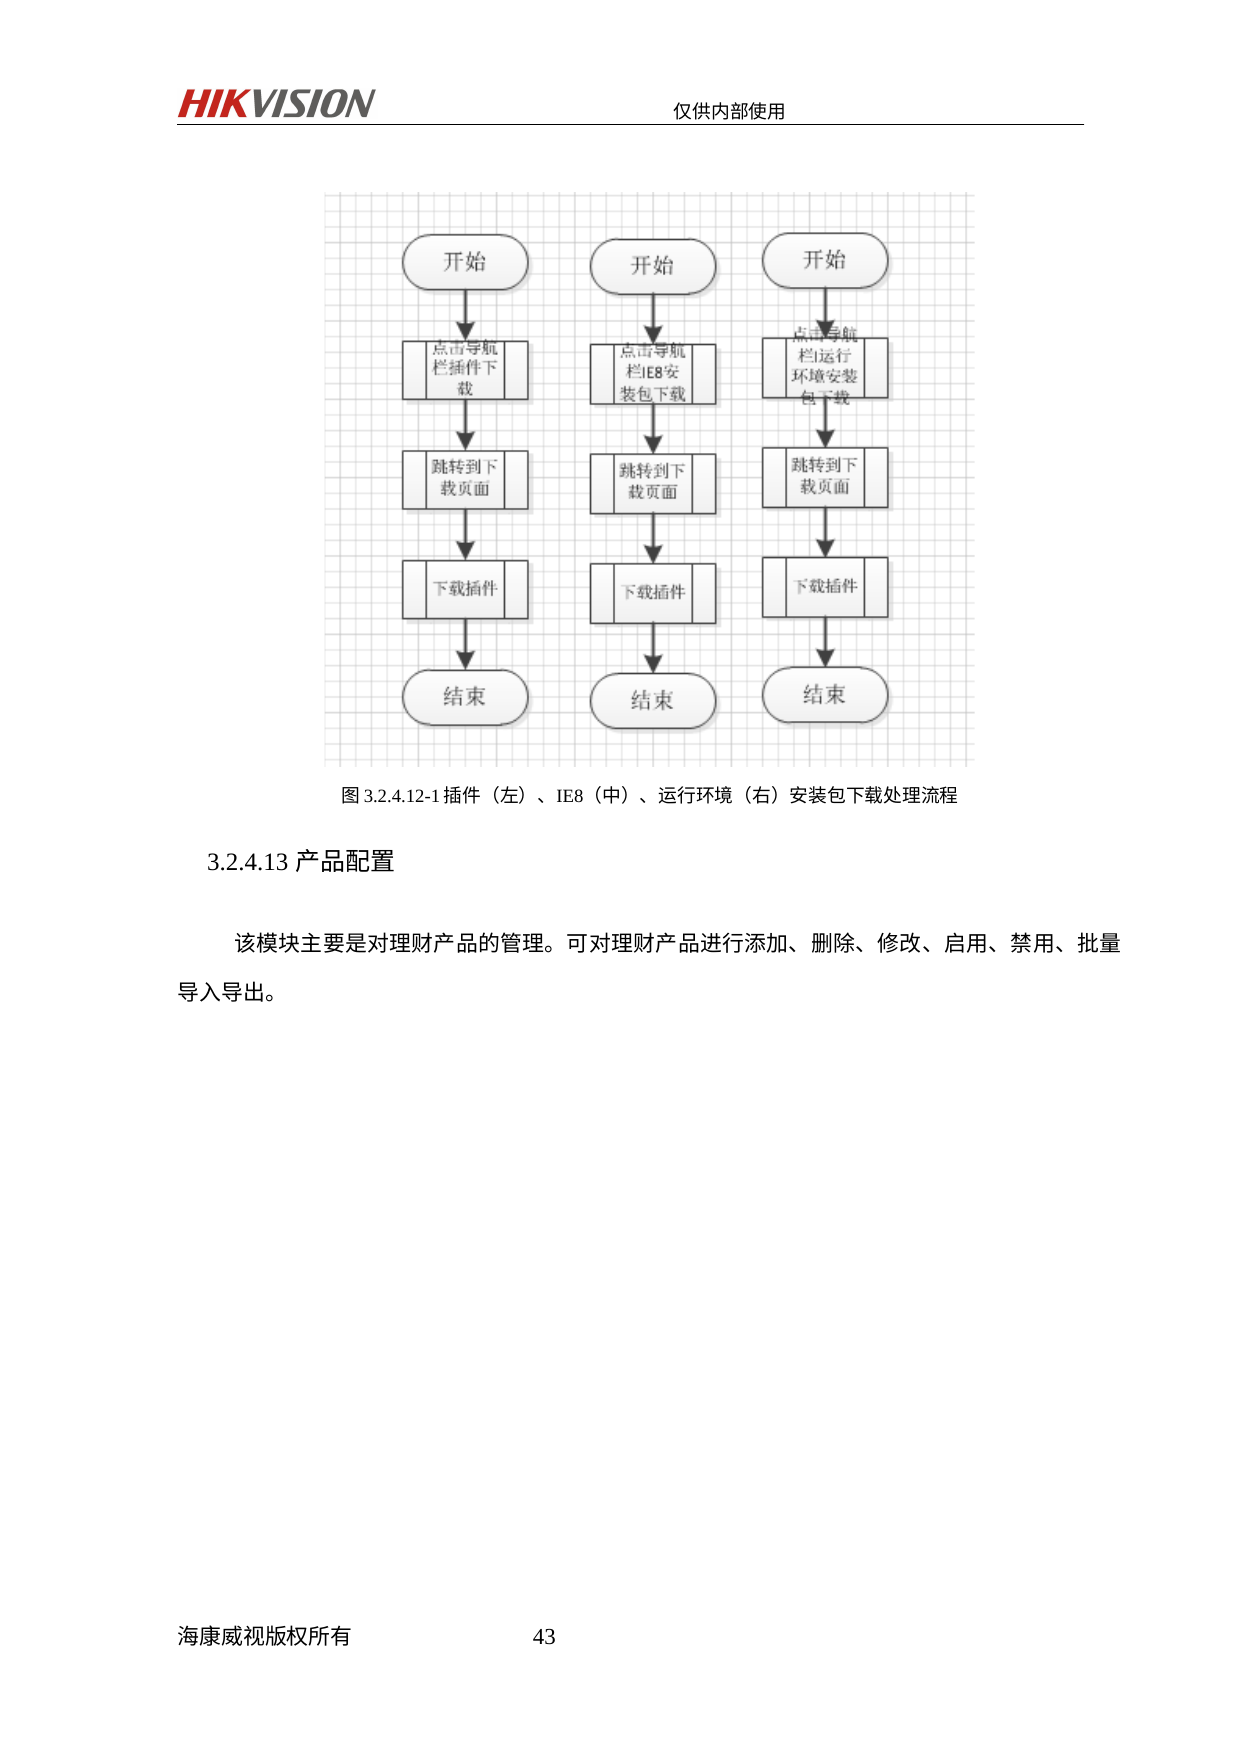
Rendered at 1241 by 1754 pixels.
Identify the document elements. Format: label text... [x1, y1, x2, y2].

picture [177, 88, 379, 119]
text 图3.2.4.12-1插件（左）、IE8（中）、运行环境（右）安装包下载处理流程 [177, 778, 1122, 810]
picture [324, 192, 975, 767]
text 产品配置 [207, 827, 1122, 892]
text 该模块主要是对理财产品的管理。可对理财产品进行添加、删除、修改、启用、禁用、批量导入导出。 [177, 926, 1122, 1007]
